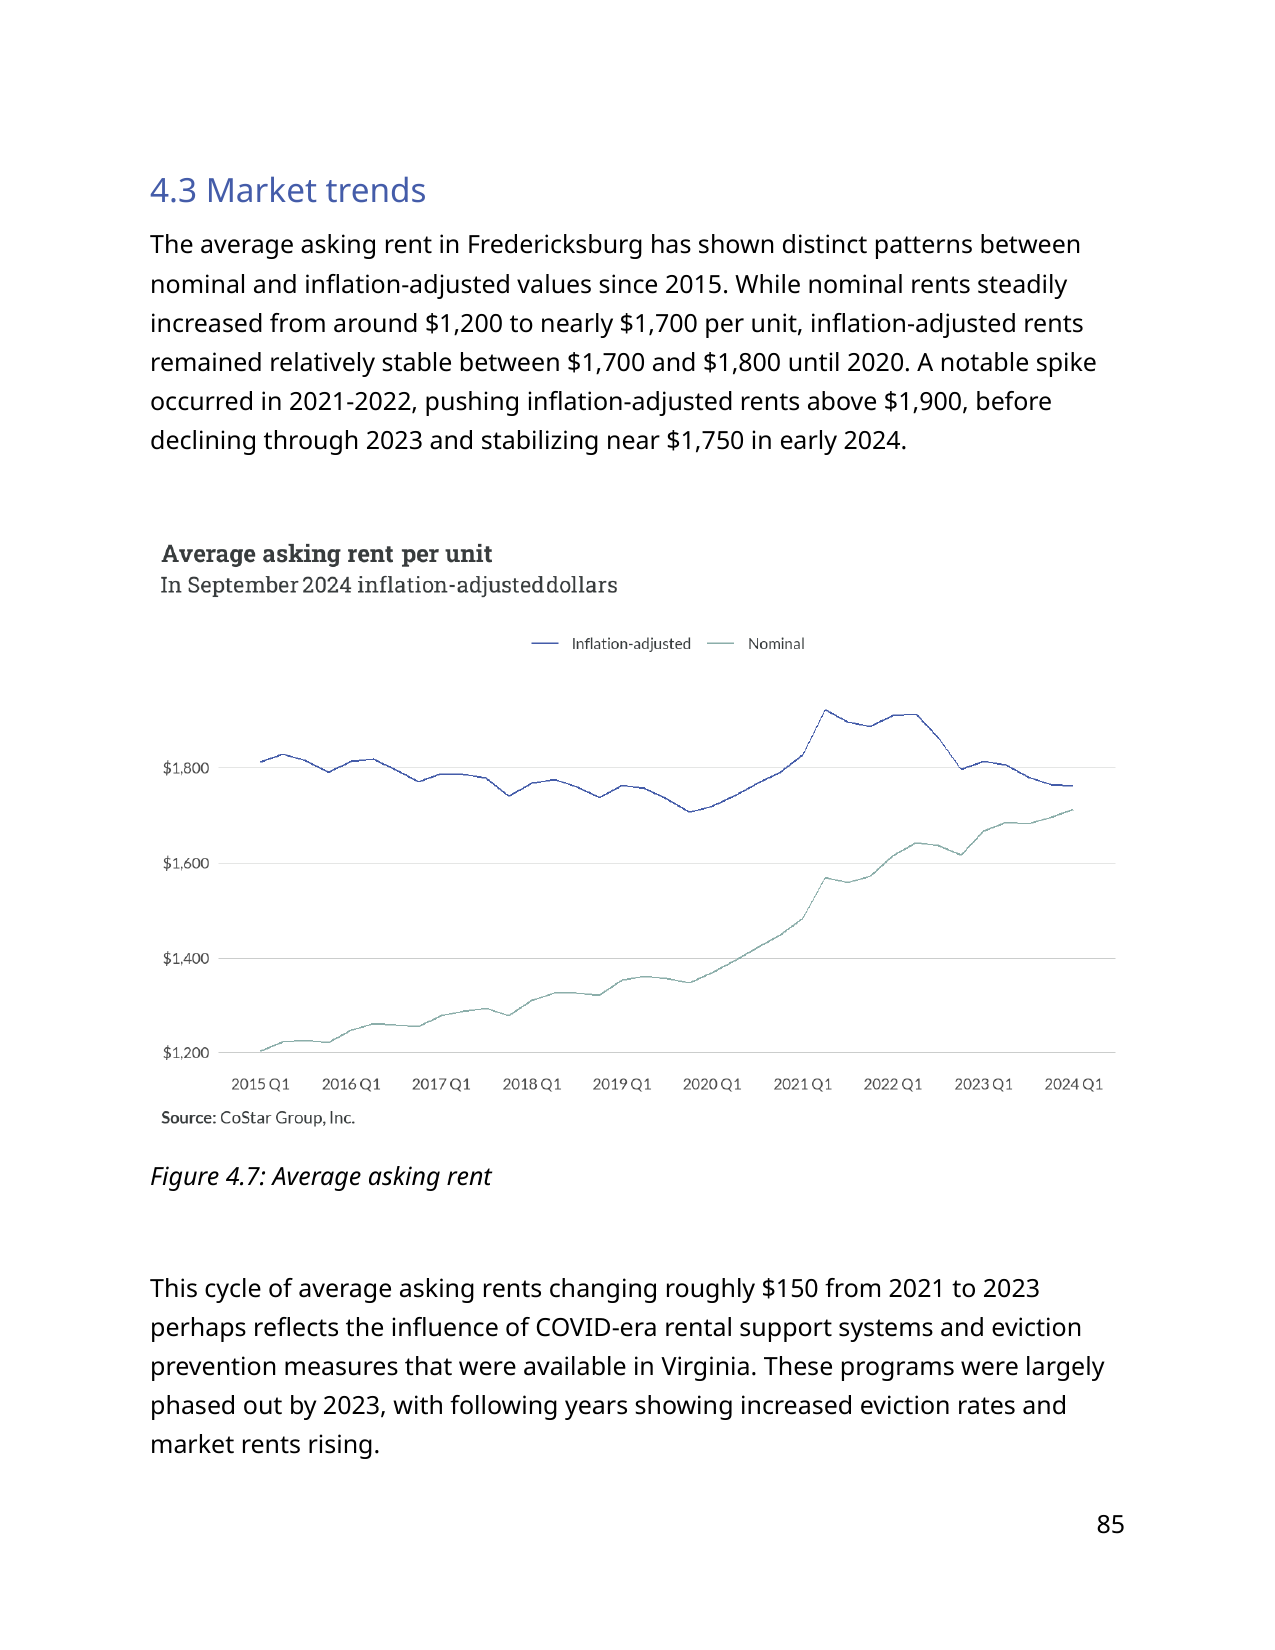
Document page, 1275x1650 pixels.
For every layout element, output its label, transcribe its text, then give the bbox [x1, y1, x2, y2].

text This cycle of average asking rents changing roughly $150 from 2021 to 2023 perhaps reflects the influence of COVID-era rental support systems and eviction prevention measures that were available in Virginia. These programs were largely phased out by 2023, with following years showing increased eviction rates and market rents rising. [150, 1270, 1125, 1461]
text Figure 4.7: Average asking rent [150, 1158, 1125, 1193]
picture [150, 534, 1125, 1137]
subtitle 4.3 Market trends [150, 167, 1125, 212]
text The average asking rent in Fredericksburg has shown distinct patterns between nominal and inflation-adjusted values since 2015. While nominal rents steadily increased from around $1,200 to nearly $1,700 per unit, inflation-adjusted rents remained relatively stable between $1,700 and $1,800 until 2020. A notable spike occurred in 2021-2022, pushing inflation-adjusted rents above $1,900, before declining through 2023 and stabilizing near $1,750 in early 2024. [150, 227, 1125, 457]
